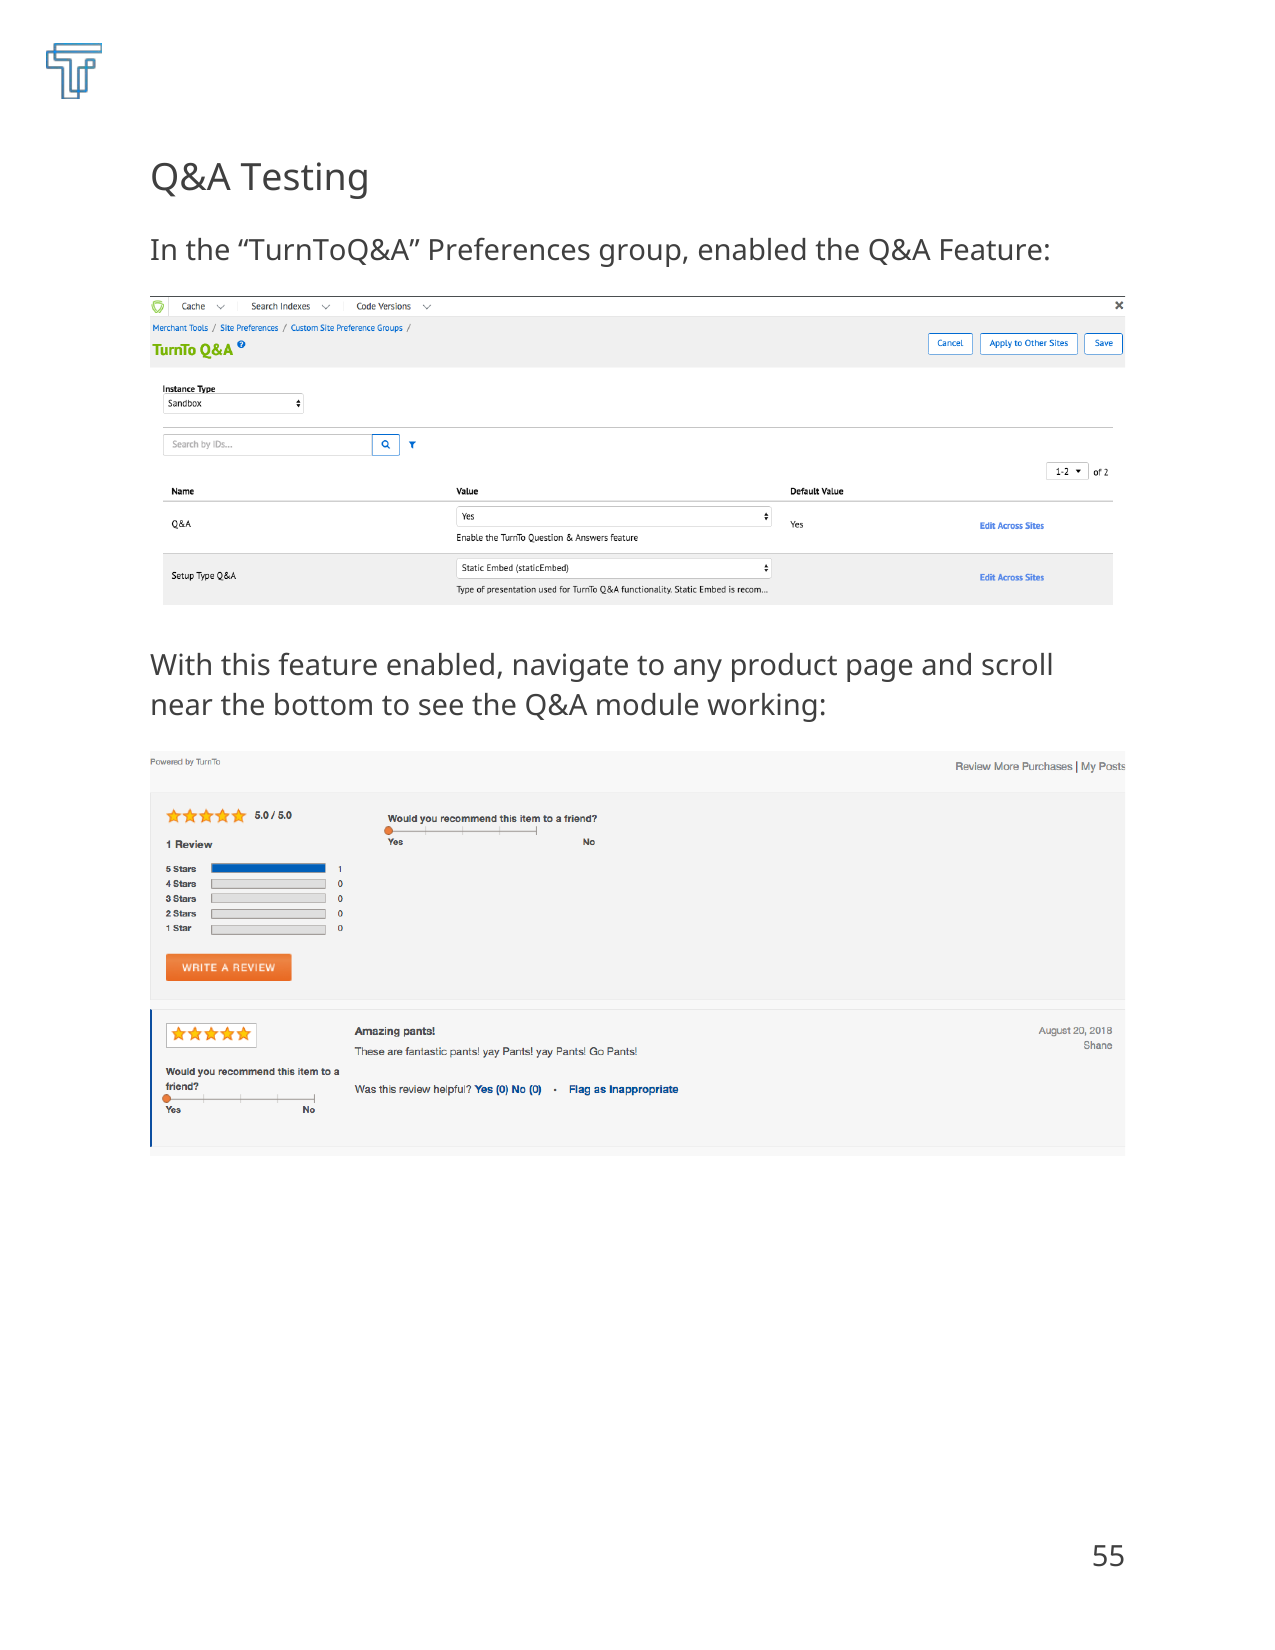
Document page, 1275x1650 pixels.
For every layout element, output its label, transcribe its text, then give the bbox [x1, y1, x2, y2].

picture [46, 43, 102, 99]
subtitle Q&A Testing [150, 150, 1125, 201]
picture [150, 296, 1125, 616]
picture [150, 751, 1125, 1156]
text In the “TurnToQ&A” Preferences group, enabled the Q&A Feature: [150, 229, 1125, 269]
text With this feature enabled, navigate to any product page and scroll near the bottom to see the Q&A module working: [150, 644, 1125, 723]
